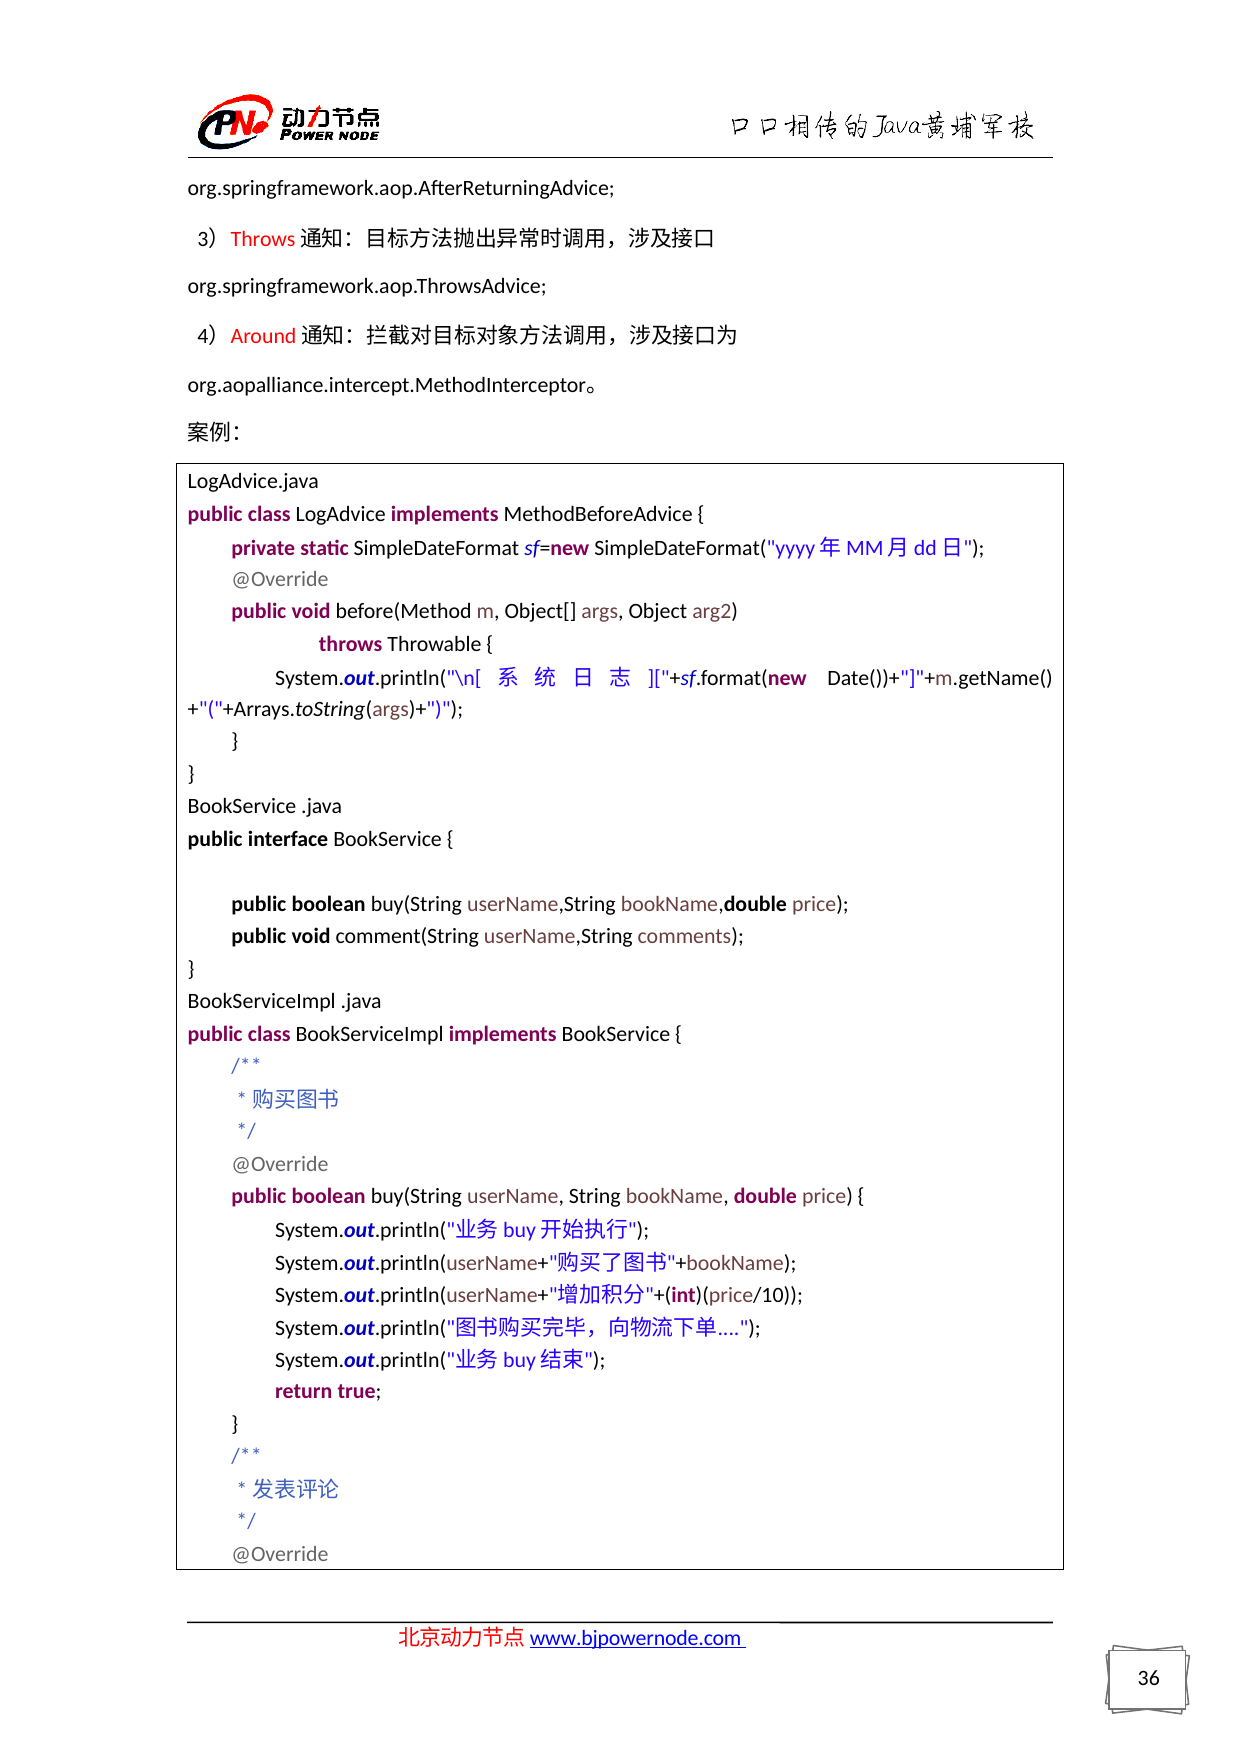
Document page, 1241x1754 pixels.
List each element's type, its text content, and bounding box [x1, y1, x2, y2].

picture [187, 88, 1053, 155]
text 案例： [187, 415, 1053, 447]
